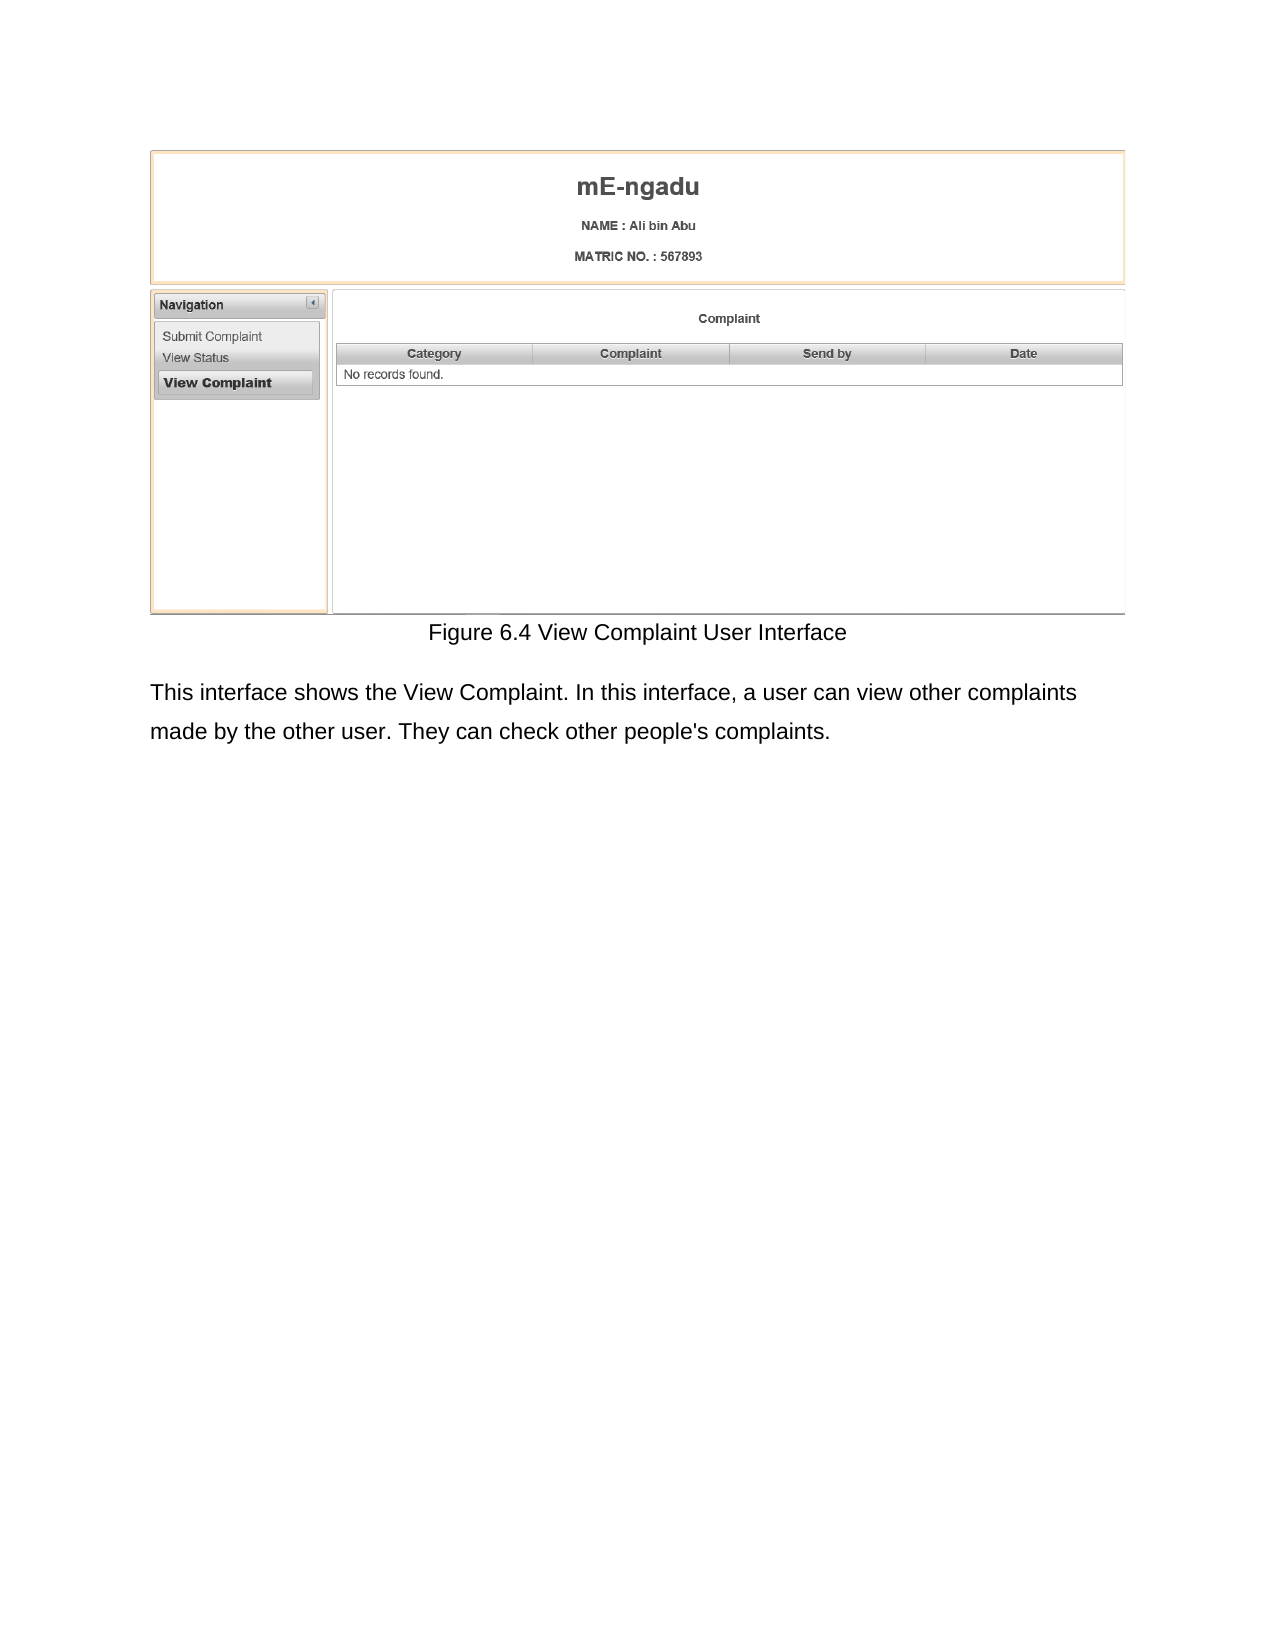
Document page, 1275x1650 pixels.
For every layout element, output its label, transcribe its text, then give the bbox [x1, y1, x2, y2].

text Figure 6.4 View Complaint User Interface [150, 618, 1125, 645]
text This interface shows the View Complaint. In this interface, a user can view other complaints made by the other user. They can check other people's complaints. [150, 679, 1125, 745]
picture [150, 150, 1125, 615]
